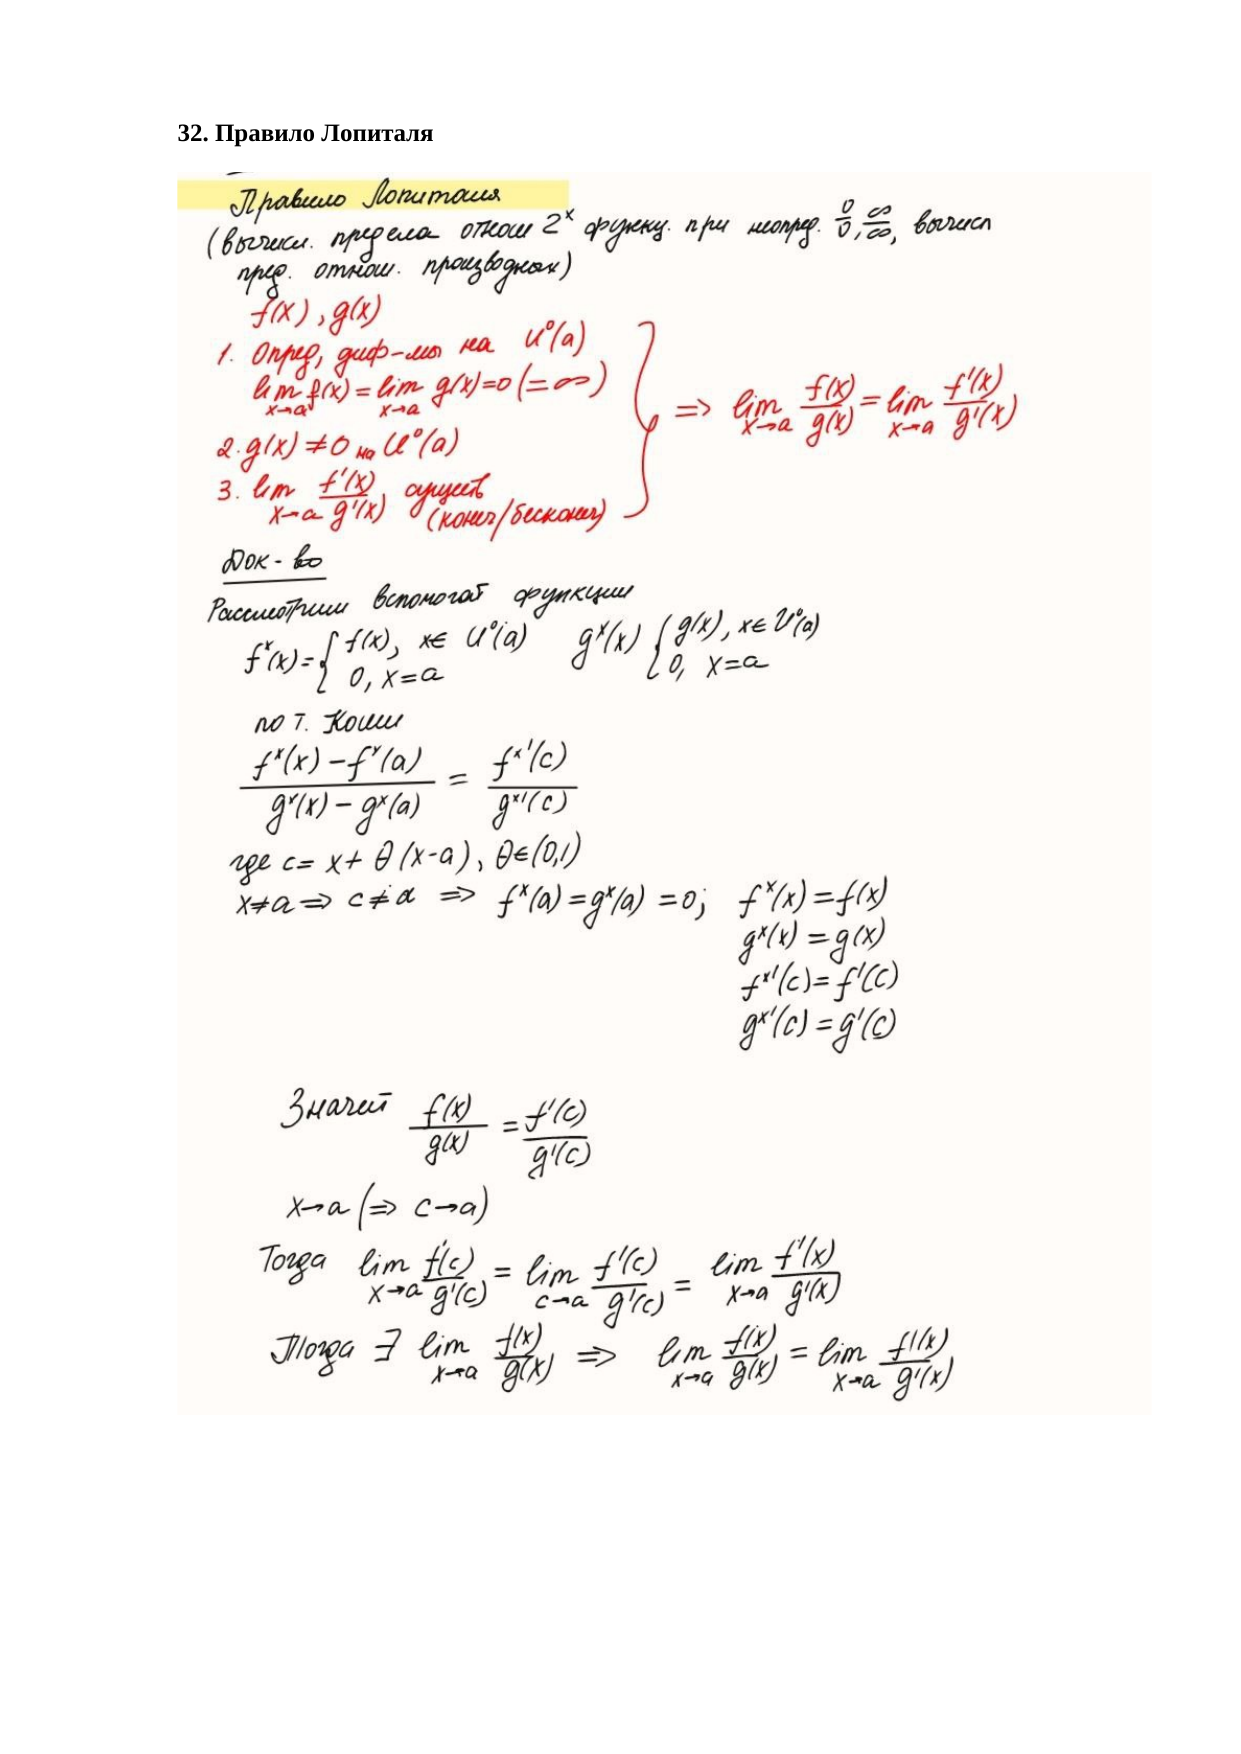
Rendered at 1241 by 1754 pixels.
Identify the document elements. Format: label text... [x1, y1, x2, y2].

list Правило Лопиталя [177, 118, 1152, 147]
picture [177, 172, 1152, 1415]
